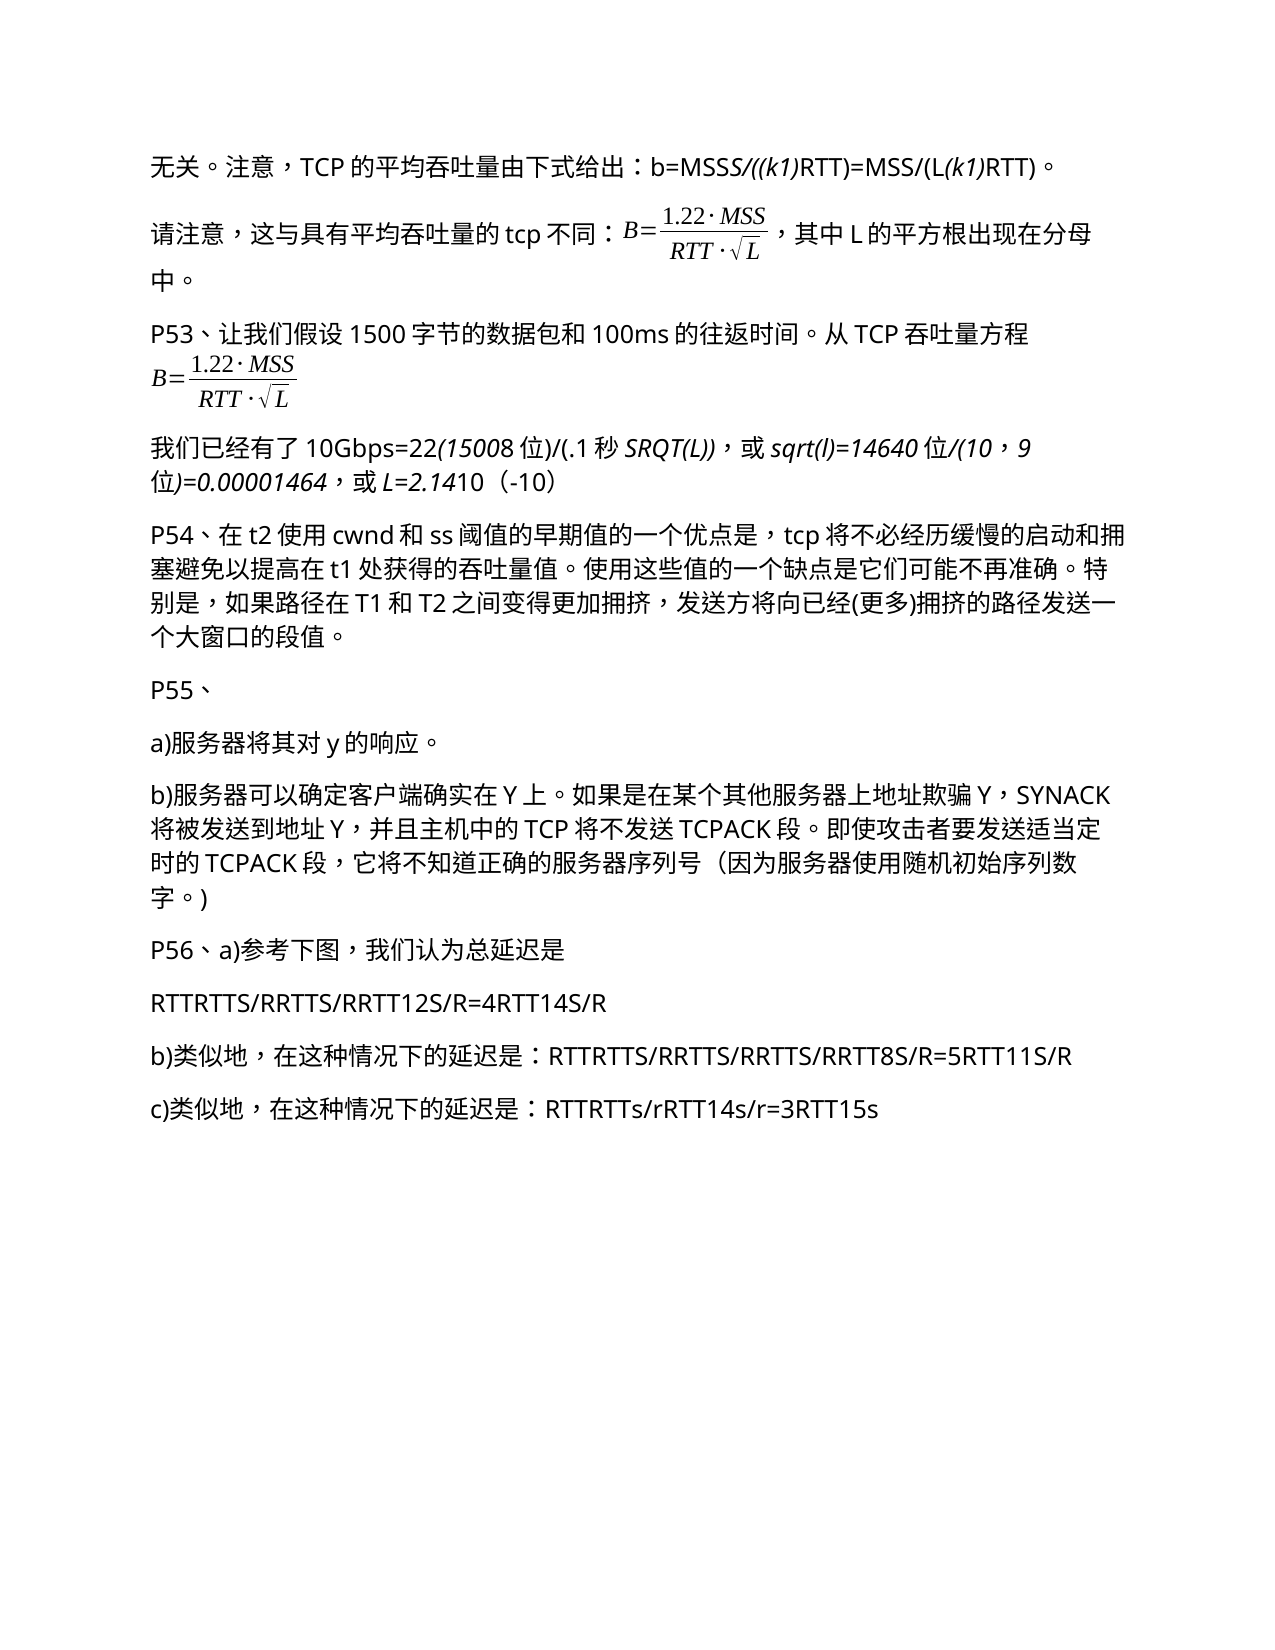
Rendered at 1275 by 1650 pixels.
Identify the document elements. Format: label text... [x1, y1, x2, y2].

text 我们已经有了10Gbps=22(15008位)/(.1秒SRQT(L))，或sqrt(l)=14640位/(10，9位)=0.00001464，或L=2.1410（-10） [150, 431, 1125, 499]
text b)服务器可以确定客户端确实在Y上。如果是在某个其他服务器上地址欺骗Y，SYNACK将被发送到地址Y，并且主机中的TCP将不发送TCPACK段。即使攻击者要发送适当定时的TCPACK段，它将不知道正确的服务器序列号（因为服务器使用随机初始序列数字。) [150, 778, 1125, 914]
text RTTRTTS/RRTTS/RRTT12S/R=4RTT14S/R [150, 986, 1125, 1020]
text P54、在t2使用cwnd和ss阈值的早期值的一个优点是，tcp将不必经历缓慢的启动和拥塞避免以提高在t1处获得的吞吐量值。使用这些值的一个缺点是它们可能不再准确。特别是，如果路径在T1和T2之间变得更加拥挤，发送方将向已经(更多)拥挤的路径发送一个大窗口的段值。 [150, 517, 1125, 654]
text P56、a)参考下图，我们认为总延迟是 [150, 933, 1125, 967]
text P53、让我们假设1500字节的数据包和100ms的往返时间。从TCP吞吐量方程 [150, 317, 1125, 412]
text c)类似地，在这种情况下的延迟是：RTTRTTs/rRTT14s/r=3RTT15s [150, 1091, 1125, 1126]
text a)服务器将其对y的响应。 [150, 725, 1125, 759]
text 请注意，这与具有平均吞吐量的tcp不同：，其中L的平方根出现在分母中。 [150, 203, 1125, 298]
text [150, 150, 1125, 184]
text b)类似地，在这种情况下的延迟是：RTTRTTS/RRTTS/RRTTS/RRTT8S/R=5RTT11S/R [150, 1039, 1125, 1073]
text P55、 [150, 672, 1125, 706]
